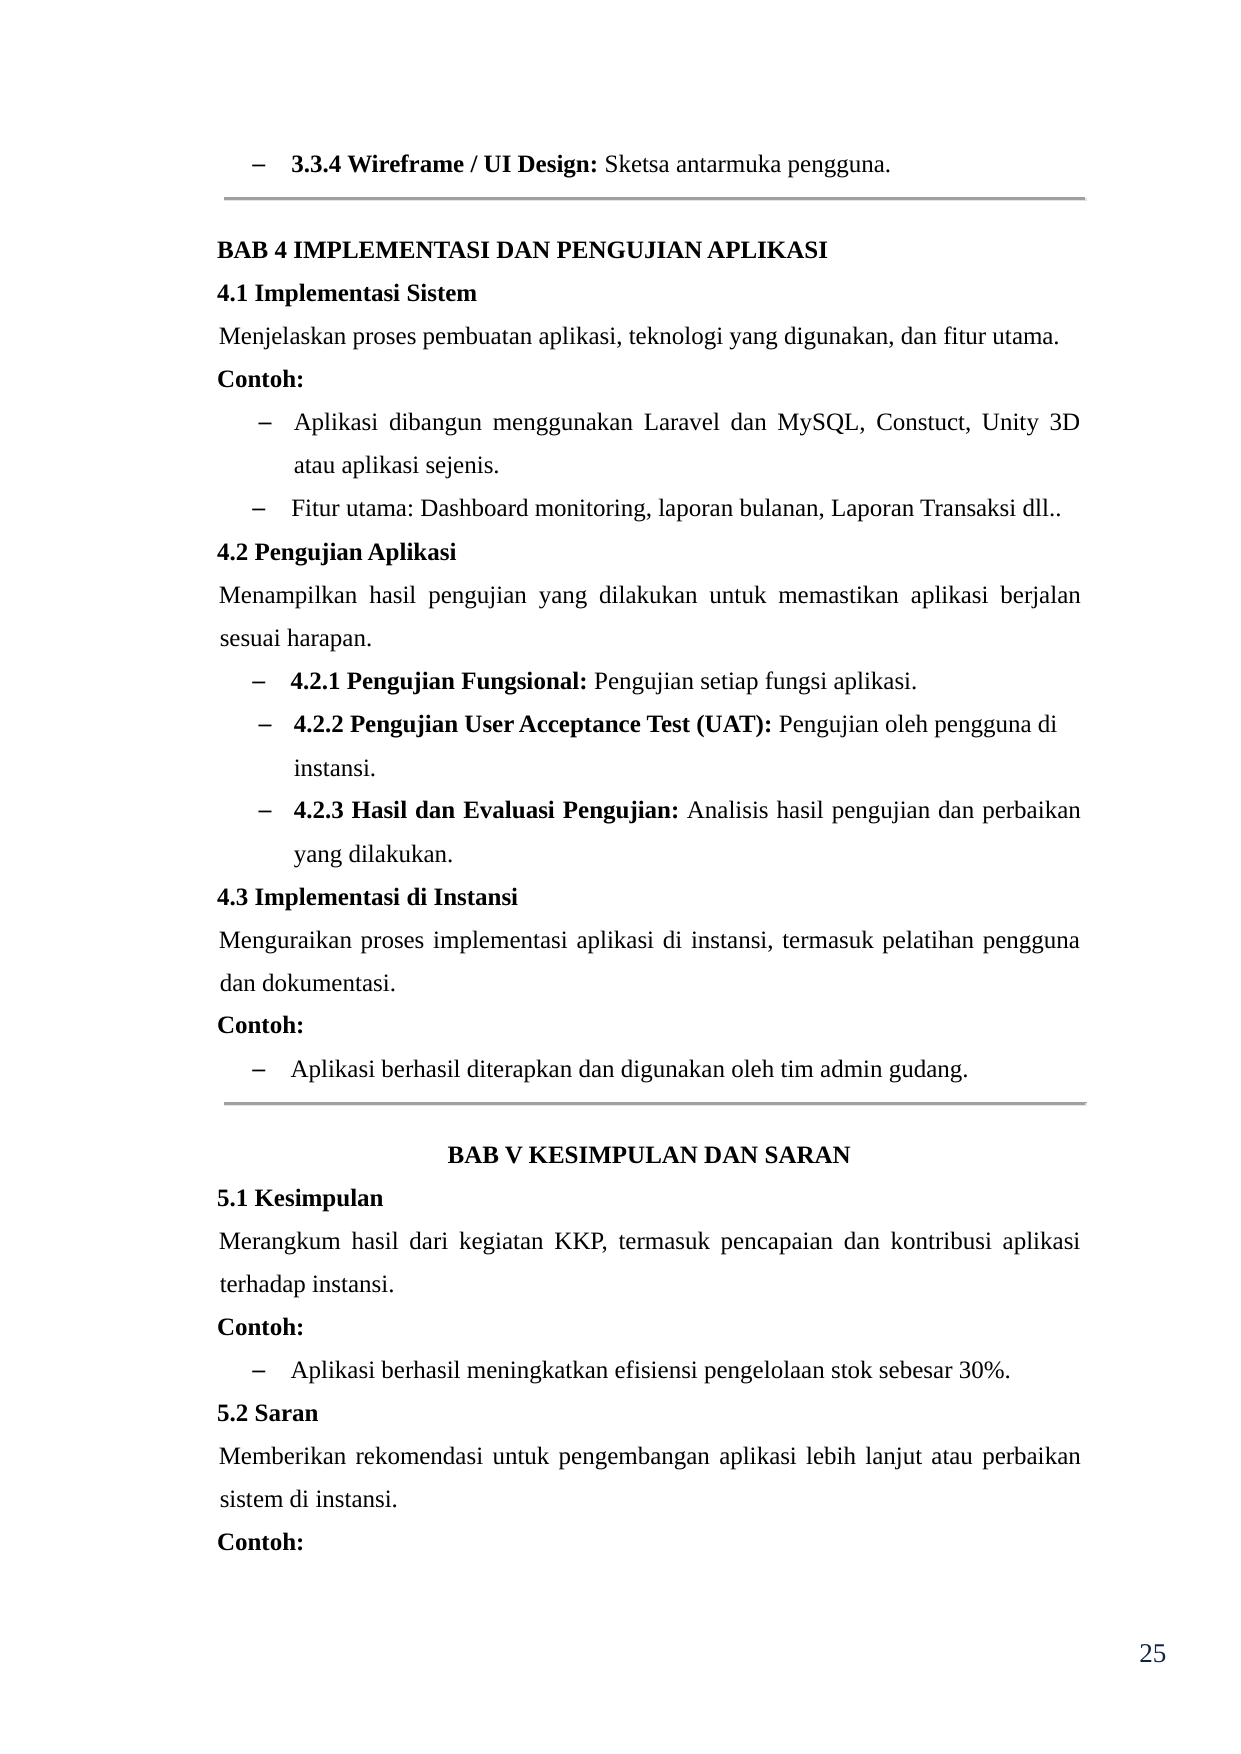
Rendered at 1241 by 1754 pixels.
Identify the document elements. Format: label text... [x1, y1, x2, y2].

text − 3.3.4 Wireframe / UI Design: Sketsa antarmuka pengguna. [131, 149, 1091, 178]
text Contoh: [217, 1527, 1091, 1555]
text − Fitur utama: Dashboard monitoring, laporan bulanan, Laporan Transaksi dll.. [131, 493, 1091, 523]
subtitle BAB 4 IMPLEMENTASI DAN PENGUJIAN APLIKASI [217, 235, 1091, 264]
text Menampilkan hasil pengujian yang dilakukan untuk memastikan aplikasi berjalan sesuai harapan. [218, 580, 1081, 652]
text Contoh: [217, 1011, 1091, 1039]
subtitle 4.1 Implementasi Sistem [217, 278, 1091, 307]
text Menjelaskan proses pembuatan aplikasi, teknologi yang digunakan, dan fitur utama. [218, 321, 1081, 350]
text − Aplikasi berhasil diterapkan dan digunakan oleh tim admin gudang. [131, 1054, 1091, 1083]
text Contoh: [217, 1312, 1091, 1340]
subtitle 4.2 Pengujian Aplikasi [217, 537, 1091, 565]
text − 4.2.2 Pengujian User Acceptance Test (UAT): Pengujian oleh pengguna di instansi. [256, 709, 1091, 781]
text Contoh: [217, 364, 1091, 393]
text Menguraikan proses implementasi aplikasi di instansi, termasuk pelatihan pengguna dan dokumentasi. [218, 925, 1081, 996]
text − Aplikasi dibangun menggunakan Laravel dan MySQL, Constuct, Unity 3D atau aplikasi sejenis. [256, 407, 1081, 479]
subtitle BAB V KESIMPULAN DAN SARAN [208, 1140, 1091, 1169]
subtitle 5.1 Kesimpulan [217, 1183, 1091, 1212]
text Memberikan rekomendasi untuk pengembangan aplikasi lebih lanjut atau perbaikan sistem di instansi. [218, 1441, 1081, 1512]
text − 4.2.1 Pengujian Fungsional: Pengujian setiap fungsi aplikasi. [131, 666, 1091, 696]
text − 4.2.3 Hasil dan Evaluasi Pengujian: Analisis hasil pengujian dan perbaikan yang dilakukan. [256, 796, 1081, 868]
text − Aplikasi berhasil meningkatkan efisiensi pengelolaan stok sebesar 30%. [131, 1355, 1091, 1384]
text Merangkum hasil dari kegiatan KKP, termasuk pencapaian dan kontribusi aplikasi terhadap instansi. [218, 1226, 1081, 1297]
subtitle 4.3 Implementasi di Instansi [217, 882, 1091, 911]
subtitle 5.2 Saran [217, 1398, 1091, 1427]
